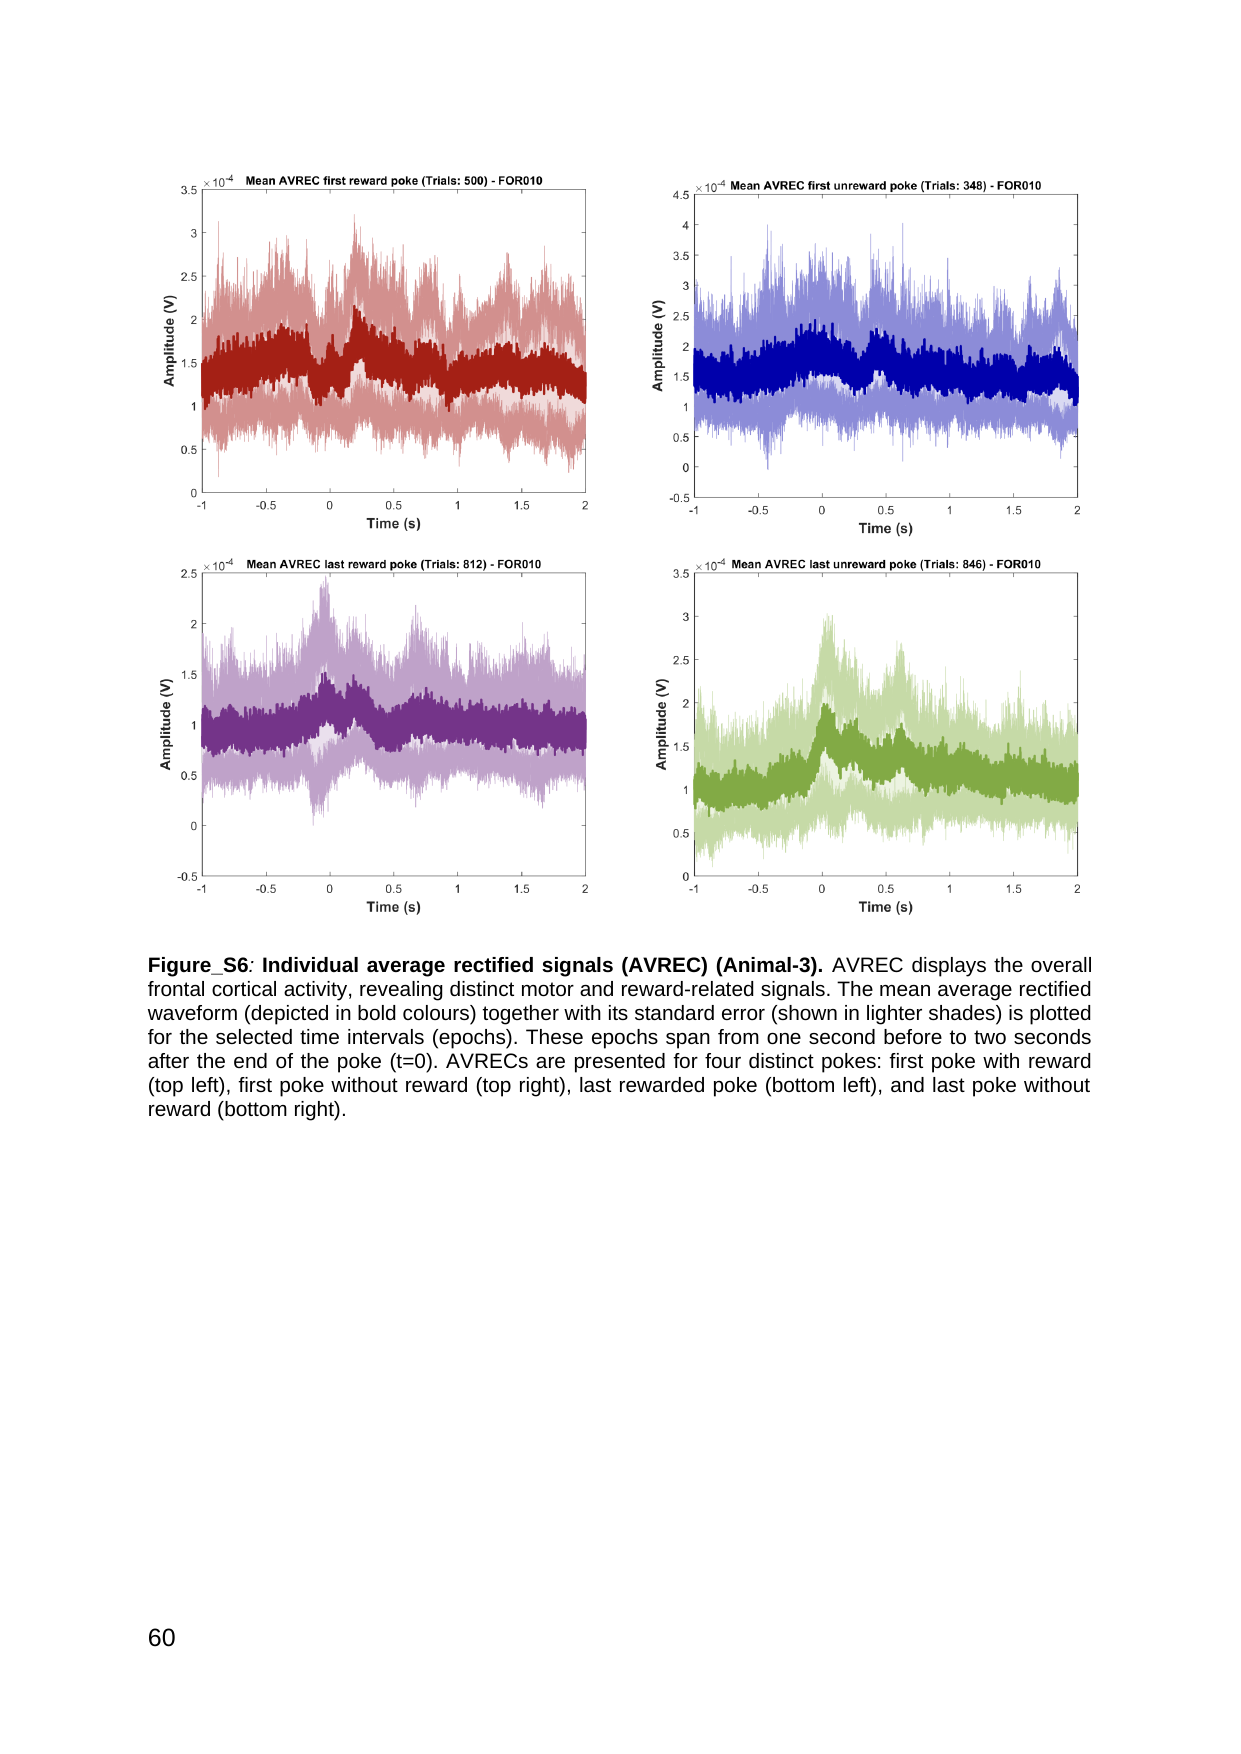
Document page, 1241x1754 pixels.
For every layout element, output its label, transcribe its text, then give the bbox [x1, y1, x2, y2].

text Figure_S6: Individual average rectified signals (AVREC) (Animal-3). AVREC displays the overall frontal cortical activity, revealing distinct motor and reward-related signals. The mean average rectified waveform (depicted in bold colours) together with its standard error (shown in lighter shades) is plotted for the selected time intervals (epochs). These epochs span from one second before to two seconds after the end of the poke (t=0). AVRECs are presented for four distinct pokes: first poke with reward (top left), first poke without reward (top right), last rewarded poke (bottom left), and last poke without reward (bottom right). [148, 953, 1093, 1120]
picture [147, 164, 1093, 922]
